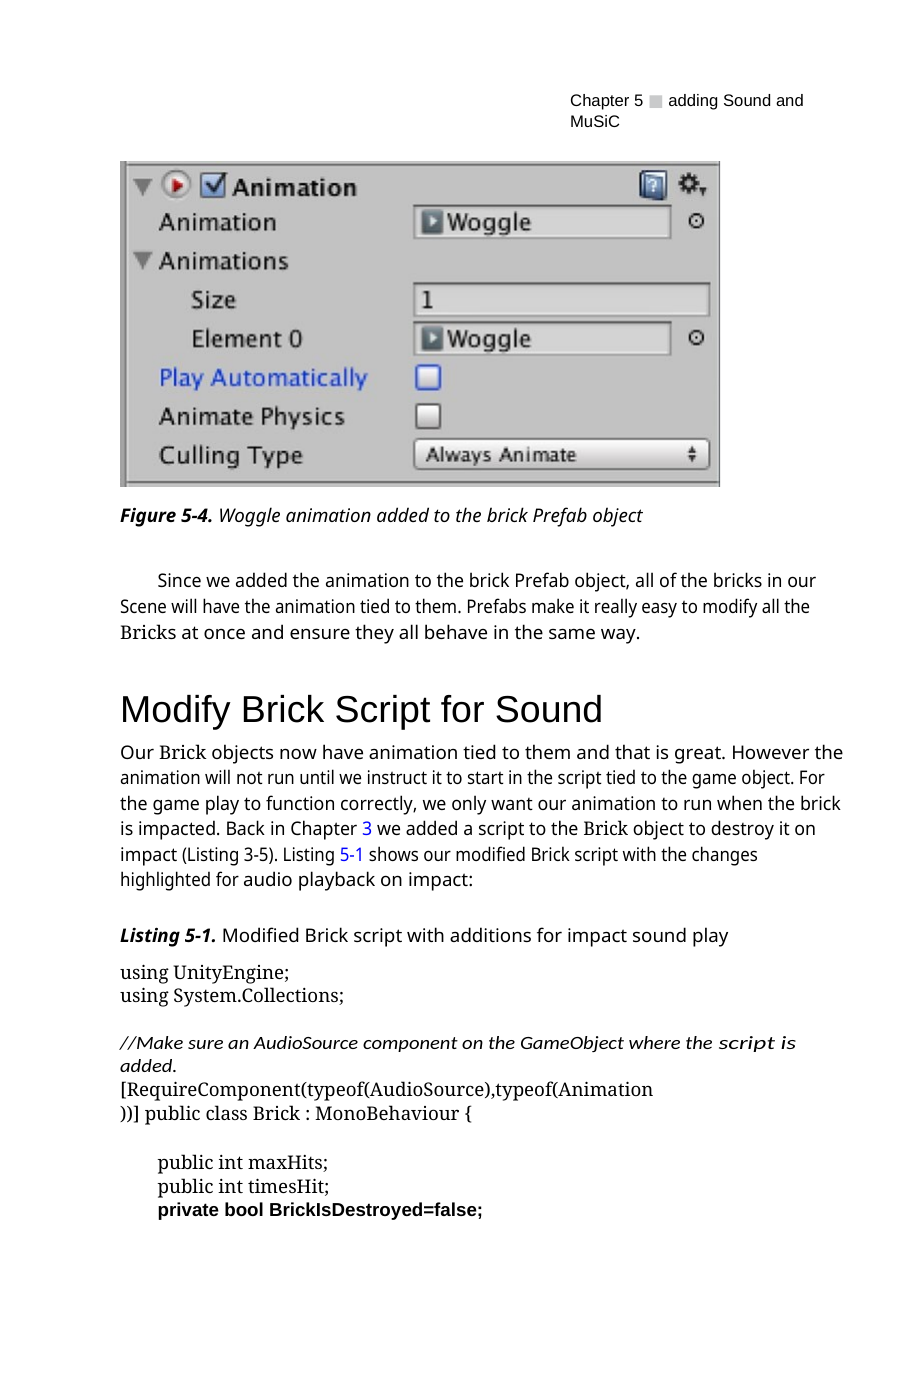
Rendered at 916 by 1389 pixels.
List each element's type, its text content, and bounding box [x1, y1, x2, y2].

text //Make sure an AudioSource component on the GameObject where the script is added. [120, 1031, 845, 1077]
text Chapter 5 ■ adding Sound and MuSiC [570, 89, 845, 131]
picture [120, 161, 721, 487]
text Our Brick objects now have animation tied to them and that is great. However the animation will not run until we instruct it to start in the script tied to the game object. For the game play to function correctly, we only want our animation to run when the brick is impacted. Back in Chapter 3 we added a script to the Brick object to destroy it on impact (Listing 3-5). Listing 5-1 shows our modified Brick script with the changes highlighted for audio playback on impact: [120, 739, 845, 892]
text using UnityEngine; [120, 960, 845, 984]
subtitle private bool BrickIsDestroyed=false; [157, 1199, 845, 1221]
text using System.Collections; [120, 984, 845, 1007]
text Since we added the animation to the brick Prefab object, all of the bricks in our Scene will have the animation tied to them. Prefabs make it really easy to modify all the Bricks at once and ensure they all behave in the same way. [120, 568, 827, 645]
text [RequireComponent(typeof(AudioSource),typeof(Animation))] public class Brick : MonoBehaviour { [120, 1077, 656, 1126]
text public int maxHits; public int timesHit; [157, 1150, 347, 1198]
subtitle Modify Brick Script for Sound [120, 687, 845, 730]
text Listing 5-1. Modified Brick script with additions for impact sound play [120, 922, 845, 948]
